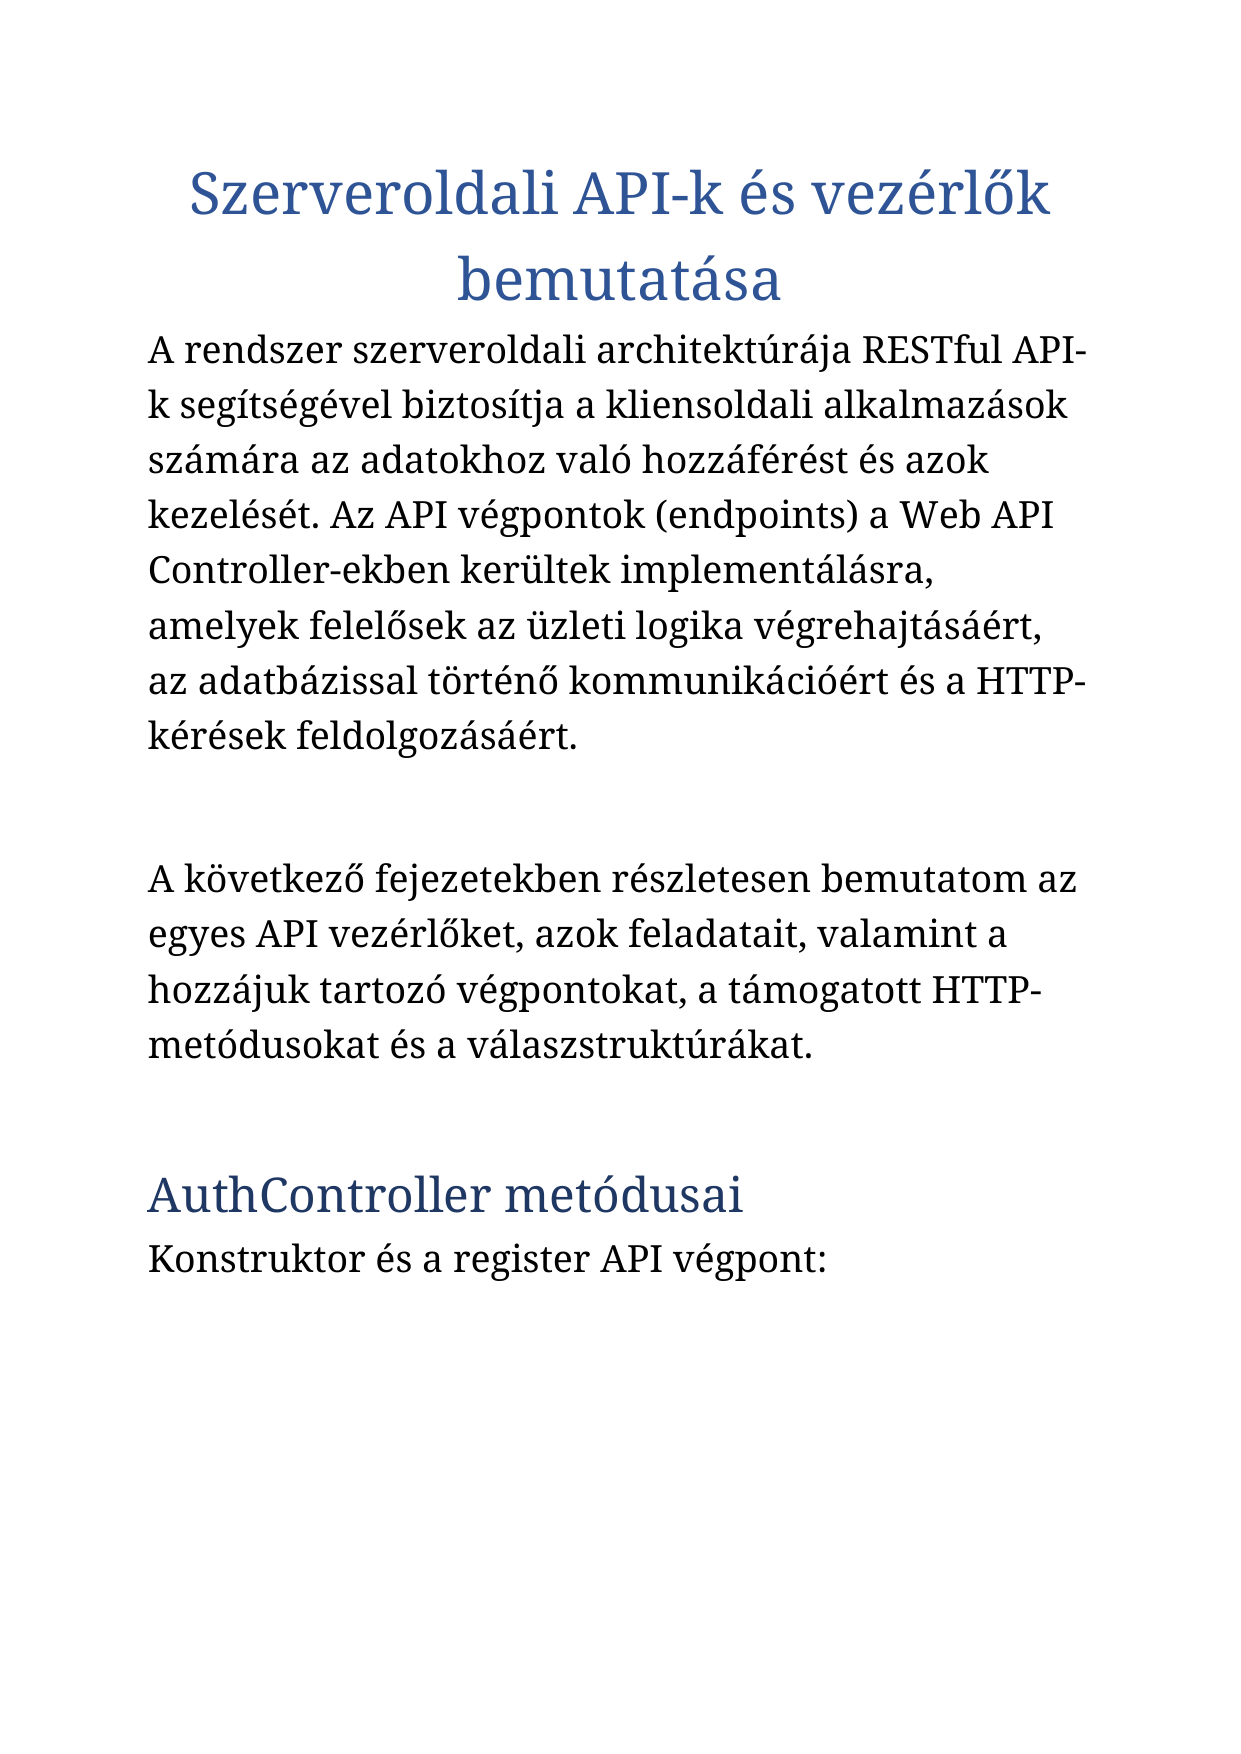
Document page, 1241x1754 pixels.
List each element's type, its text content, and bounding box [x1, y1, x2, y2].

subtitle AuthController metódusai [148, 1162, 1093, 1227]
text A rendszer szerveroldali architektúrája RESTful API-k segítségével biztosítja a kliensoldali alkalmazások számára az adatokhoz való hozzáférést és azok kezelését. Az API végpontok (endpoints) a Web API Controller-ekben kerültek implementálásra, amelyek felelősek az üzleti logika végrehajtásáért, az adatbázissal történő kommunikációért és a HTTP-kérések feldolgozásáért. [148, 323, 1093, 760]
text Konstruktor és a register API végpont: [148, 1232, 1093, 1283]
text A következő fejezetekben részletesen bemutatom az egyes API vezérlőket, azok feladatait, valamint a hozzájuk tartozó végpontokat, a támogatott HTTP-metódusokat és a válaszstruktúrákat. [148, 853, 1093, 1069]
subtitle Szerveroldali API-k és vezérlők bemutatása [148, 152, 1093, 317]
